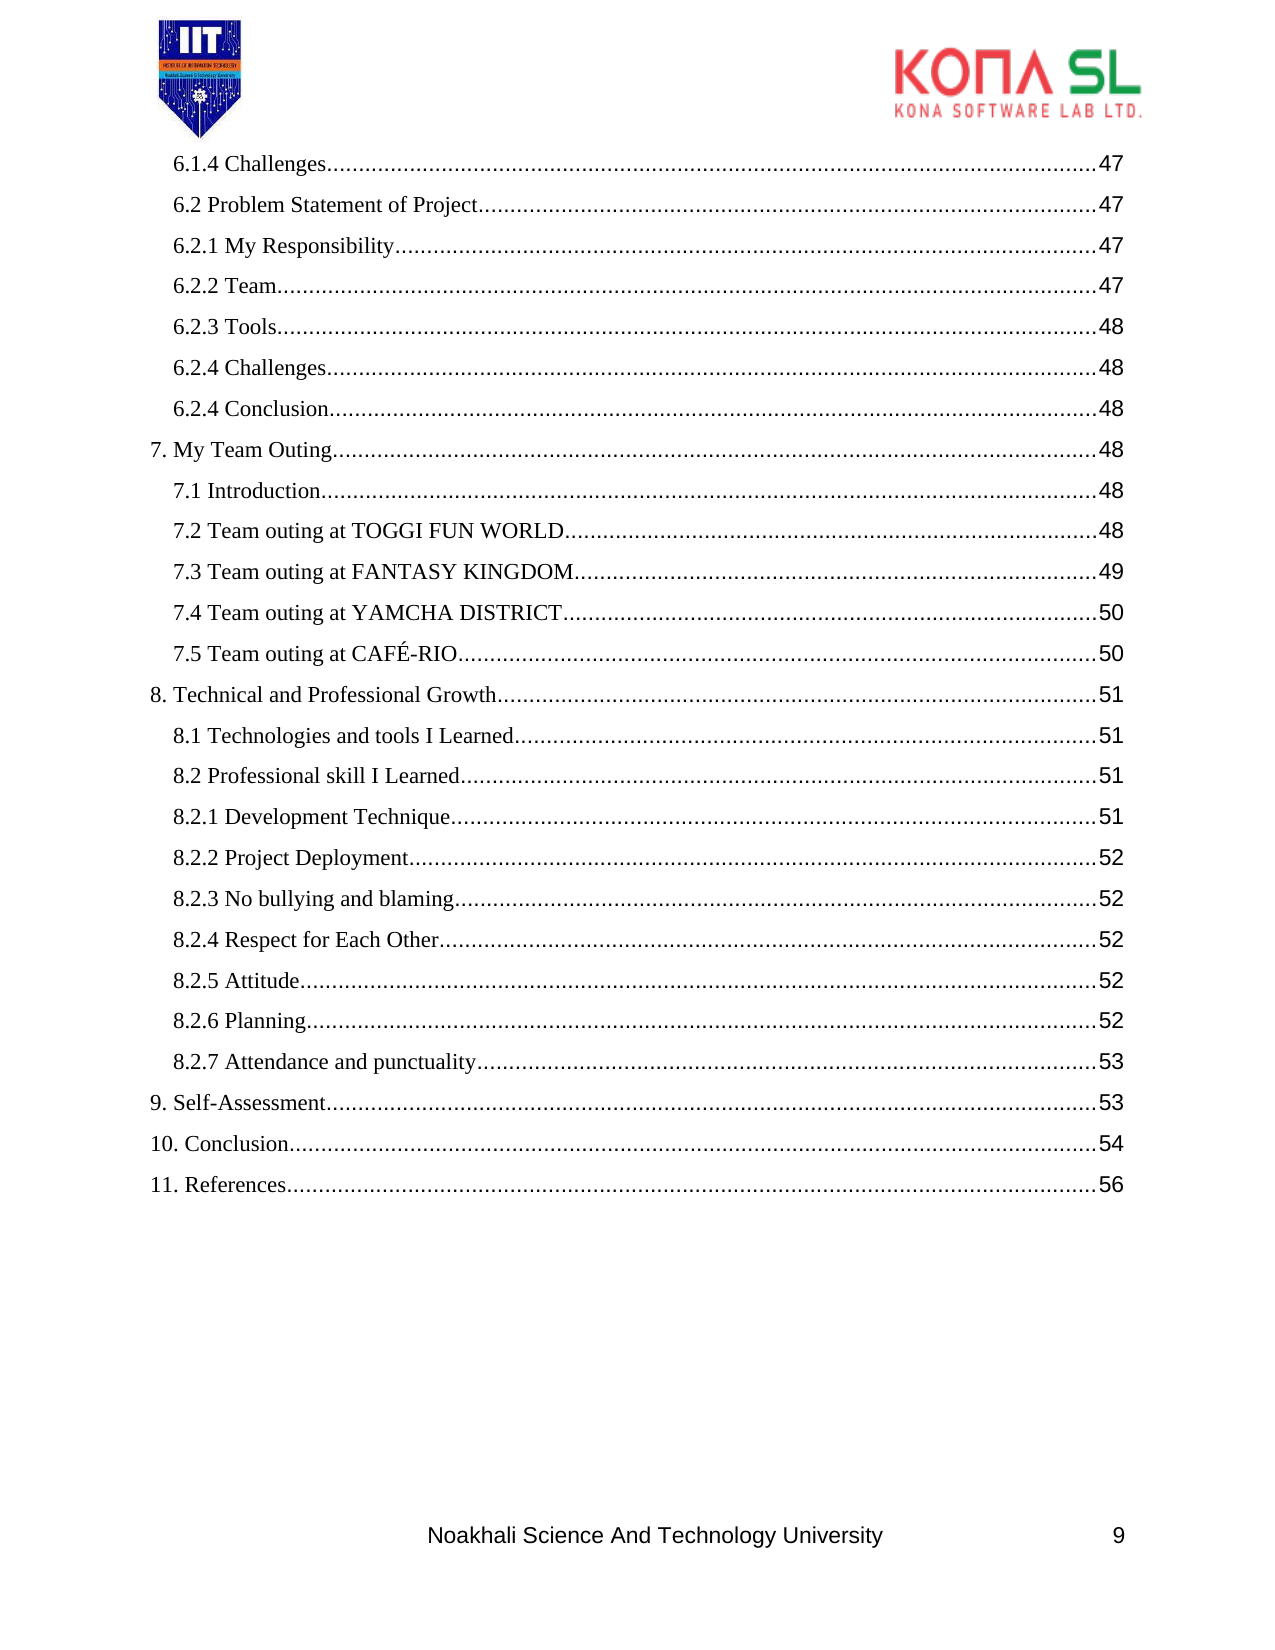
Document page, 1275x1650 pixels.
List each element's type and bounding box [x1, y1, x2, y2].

picture [136, 16, 264, 143]
picture [893, 45, 1144, 121]
